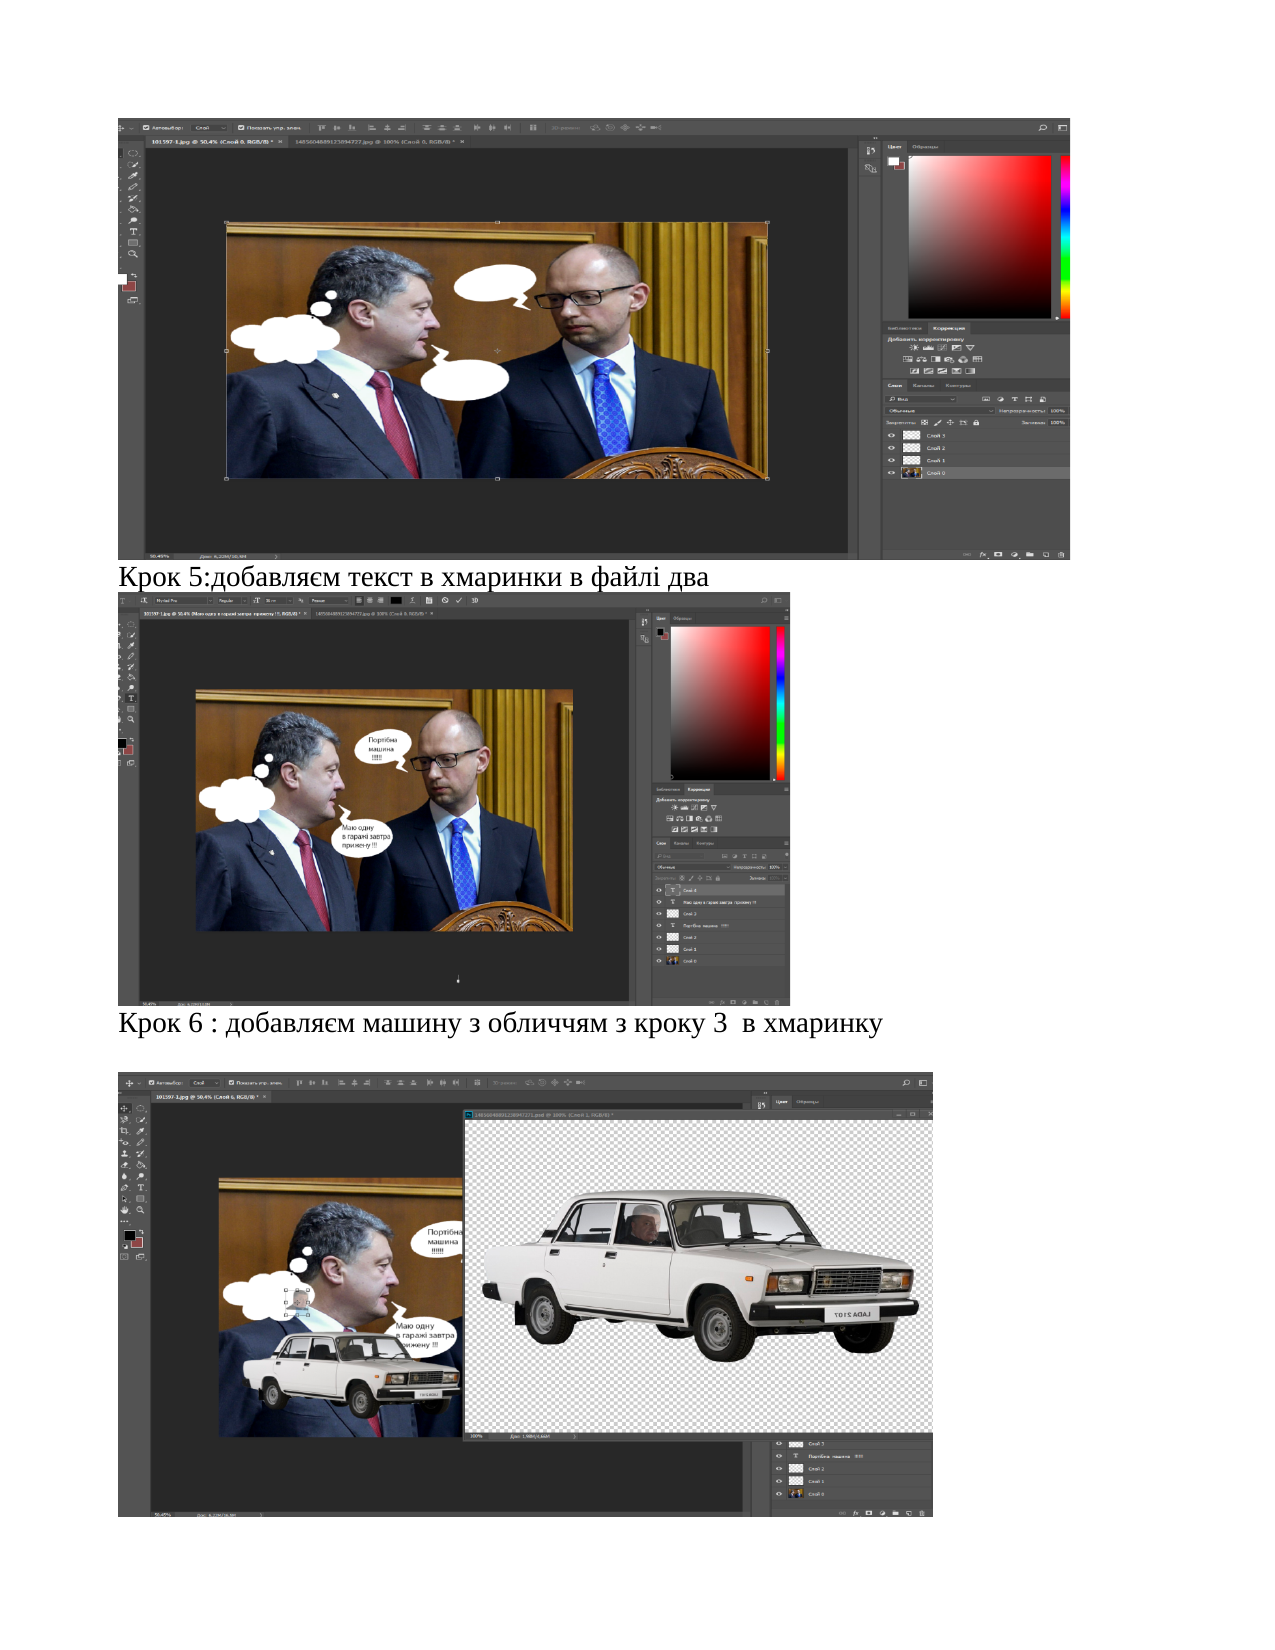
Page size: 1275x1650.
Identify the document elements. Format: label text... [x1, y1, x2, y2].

picture [118, 592, 790, 1006]
picture [118, 118, 1071, 560]
text Крок 6 : добавляєм машину з обличчям з кроку 3 в хмаринку [118, 1006, 1157, 1039]
text Крок 5:добавляєм текст в хмаринки в файлі два [118, 559, 1157, 593]
picture [118, 1072, 933, 1517]
